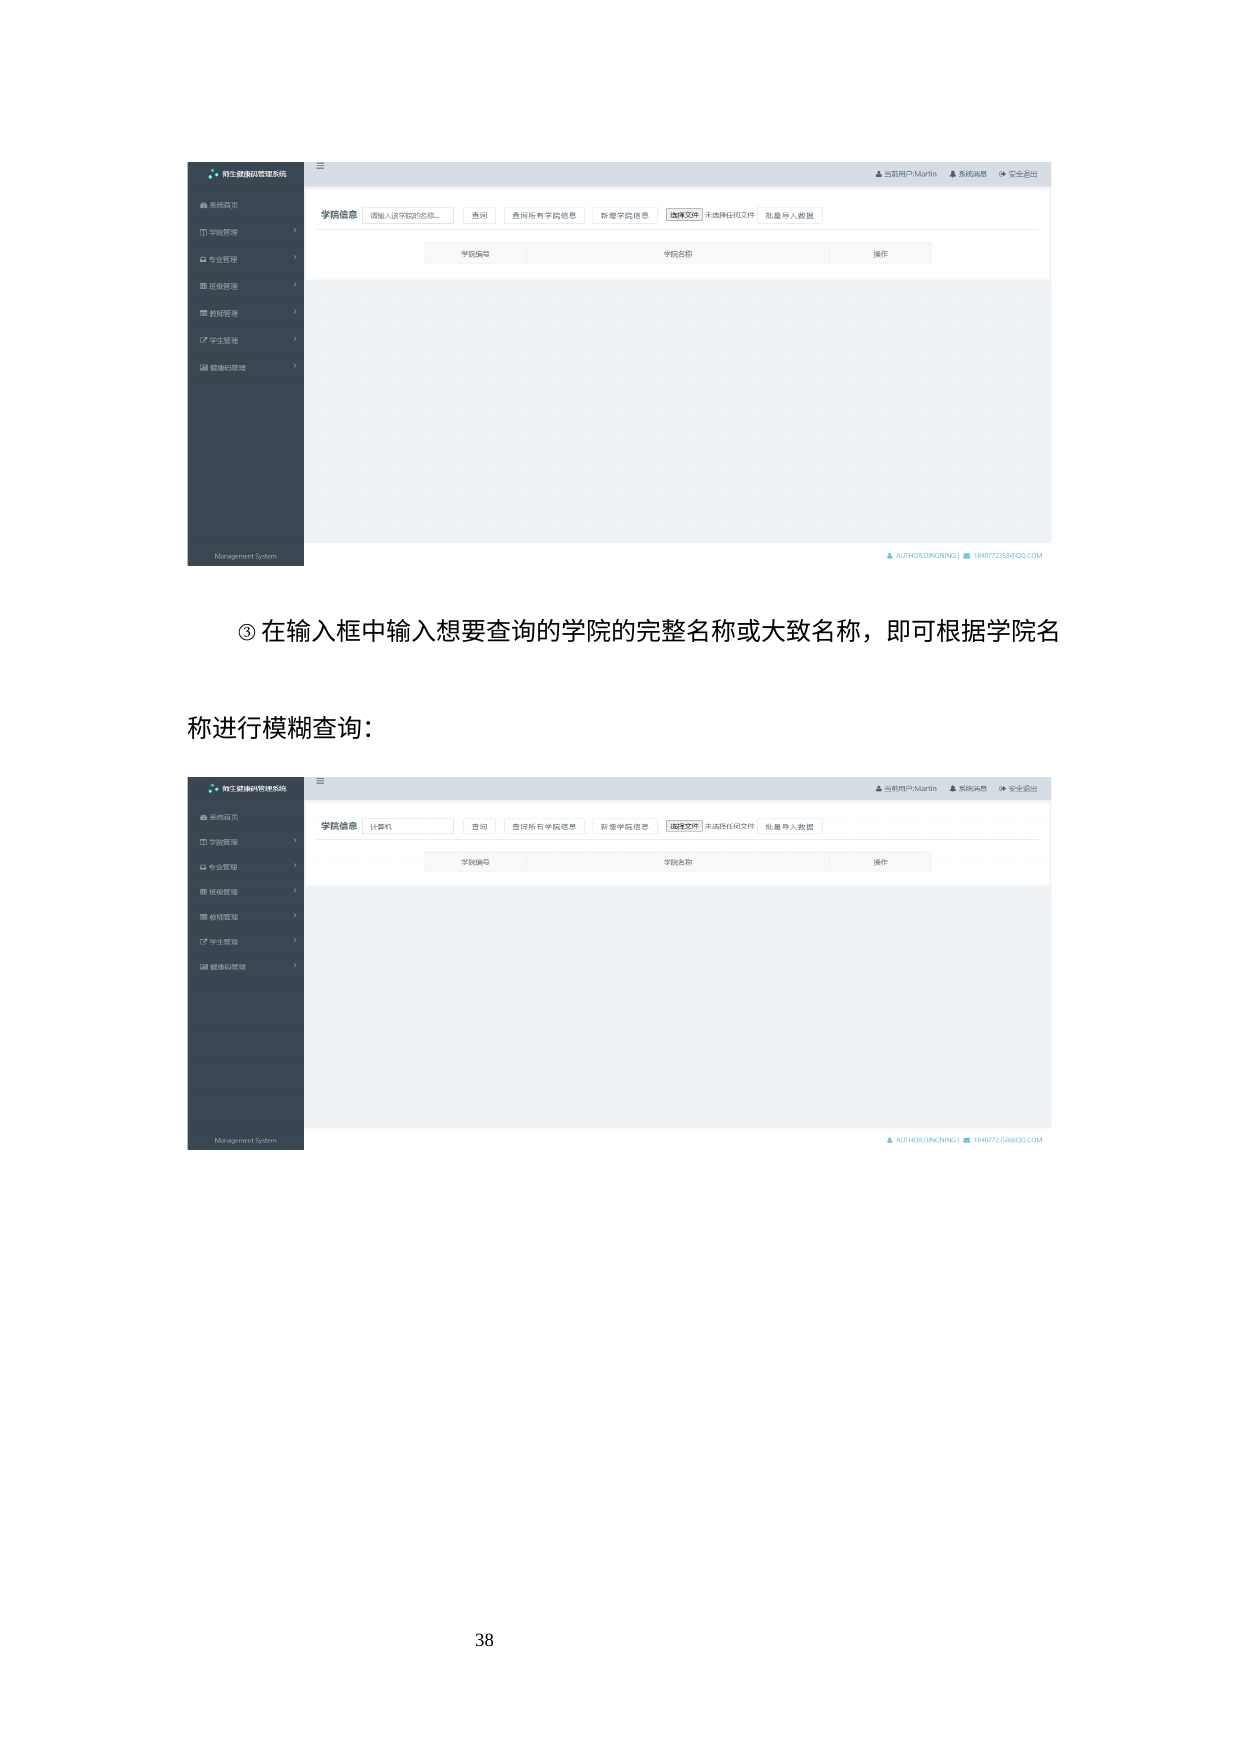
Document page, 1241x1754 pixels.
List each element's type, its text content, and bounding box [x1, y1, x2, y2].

picture [187, 777, 1052, 1150]
text ③在输入框中输入想要查询的学院的完整名称或大致名称，即可根据学院名称进行模糊查询： [187, 597, 1062, 759]
picture [187, 162, 1052, 566]
